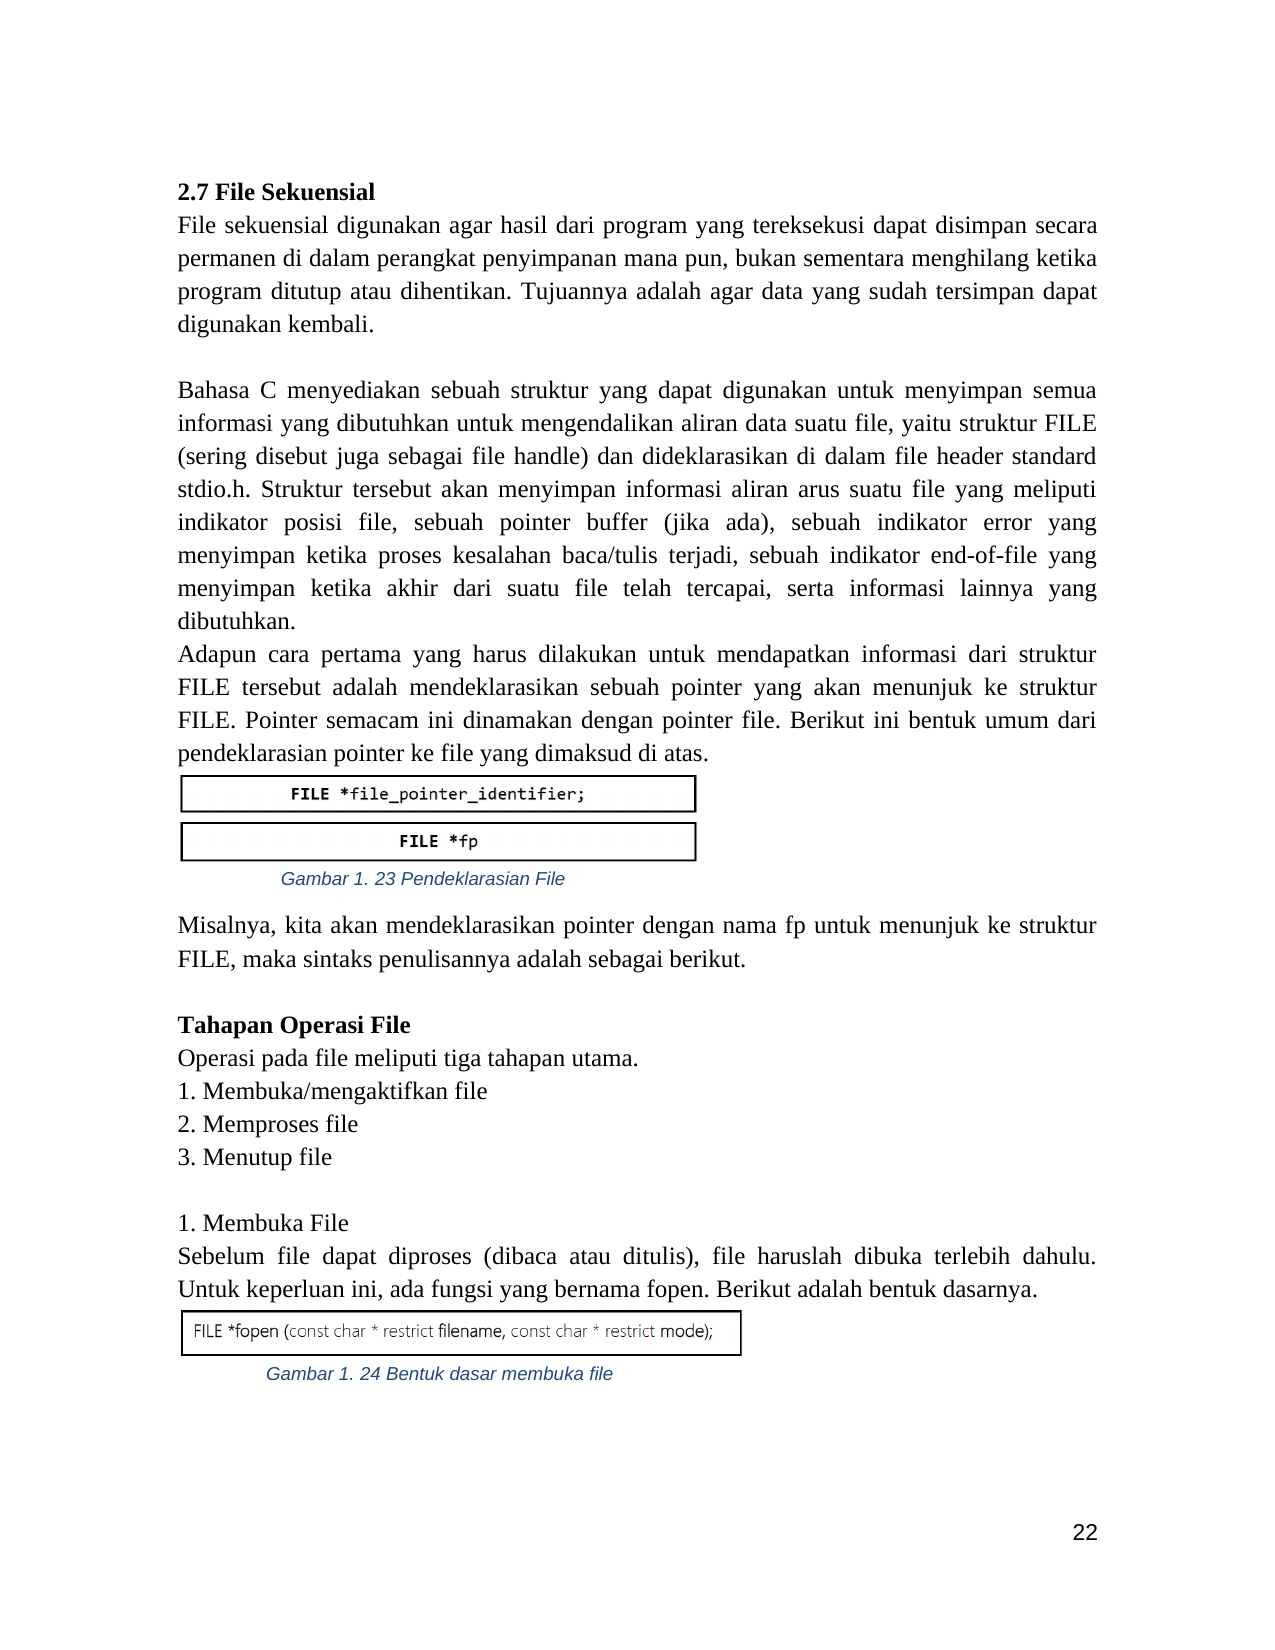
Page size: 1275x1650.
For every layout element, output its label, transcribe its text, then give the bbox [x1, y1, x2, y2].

text Bahasa C menyediakan sebuah struktur yang dapat digunakan untuk menyimpan semua informasi yang dibutuhkan untuk mengendalikan aliran data suatu file, yaitu struktur FILE (sering disebut juga sebagai file handle) dan dideklarasikan di dalam file header standard stdio.h. Struktur tersebut akan menyimpan informasi aliran arus suatu file yang meliputi indikator posisi file, sebuah pointer buffer (jika ada), sebuah indikator error yang menyimpan ketika proses kesalahan baca/tulis terjadi, sebuah indikator end-of-file yang menyimpan ketika akhir dari suatu file telah tercapai, serta informasi lainnya yang dibutuhkan. [177, 375, 1098, 635]
text 2. Memproses file [177, 1109, 1098, 1137]
text Operasi pada file meliputi tiga tahapan utama. [177, 1043, 1098, 1071]
text Misalnya, kita akan mendeklarasikan pointer dengan nama fp untuk menunjuk ke struktur FILE, maka sintaks penulisannya adalah sebagai berikut. [177, 911, 1098, 972]
subtitle 2.7 File Sekuensial [177, 177, 1098, 206]
text File sekuensial digunakan agar hasil dari program yang tereksekusi dapat disimpan secara permanen di dalam perangkat penyimpanan mana pun, bukan sementara menghilang ketika program ditutup atau dihentikan. Tujuannya adalah agar data yang sudah tersimpan dapat digunakan kembali. [177, 210, 1098, 338]
picture [177, 1306, 745, 1359]
text 1. Membuka/mengaktifkan file [177, 1076, 1098, 1104]
picture [177, 771, 699, 865]
text 3. Menutup file [177, 1142, 1098, 1171]
text Tahapan Operasi File [177, 1010, 1098, 1038]
text Adapun cara pertama yang harus dilakukan untuk mendapatkan informasi dari struktur FILE tersebut adalah mendeklarasikan sebuah pointer yang akan menunjuk ke struktur FILE. Pointer semacam ini dinamakan dengan pointer file. Berikut ini bentuk umum dari pendeklarasian pointer ke file yang dimaksud di atas. [177, 639, 1098, 767]
text 1. Membuka File [177, 1208, 1098, 1237]
text Sebelum file dapat diproses (dibaca atau ditulis), file haruslah dibuka terlebih dahulu. Untuk keperluan ini, ada fungsi yang bernama fopen. Berikut adalah bentuk dasarnya. [177, 1241, 1098, 1303]
